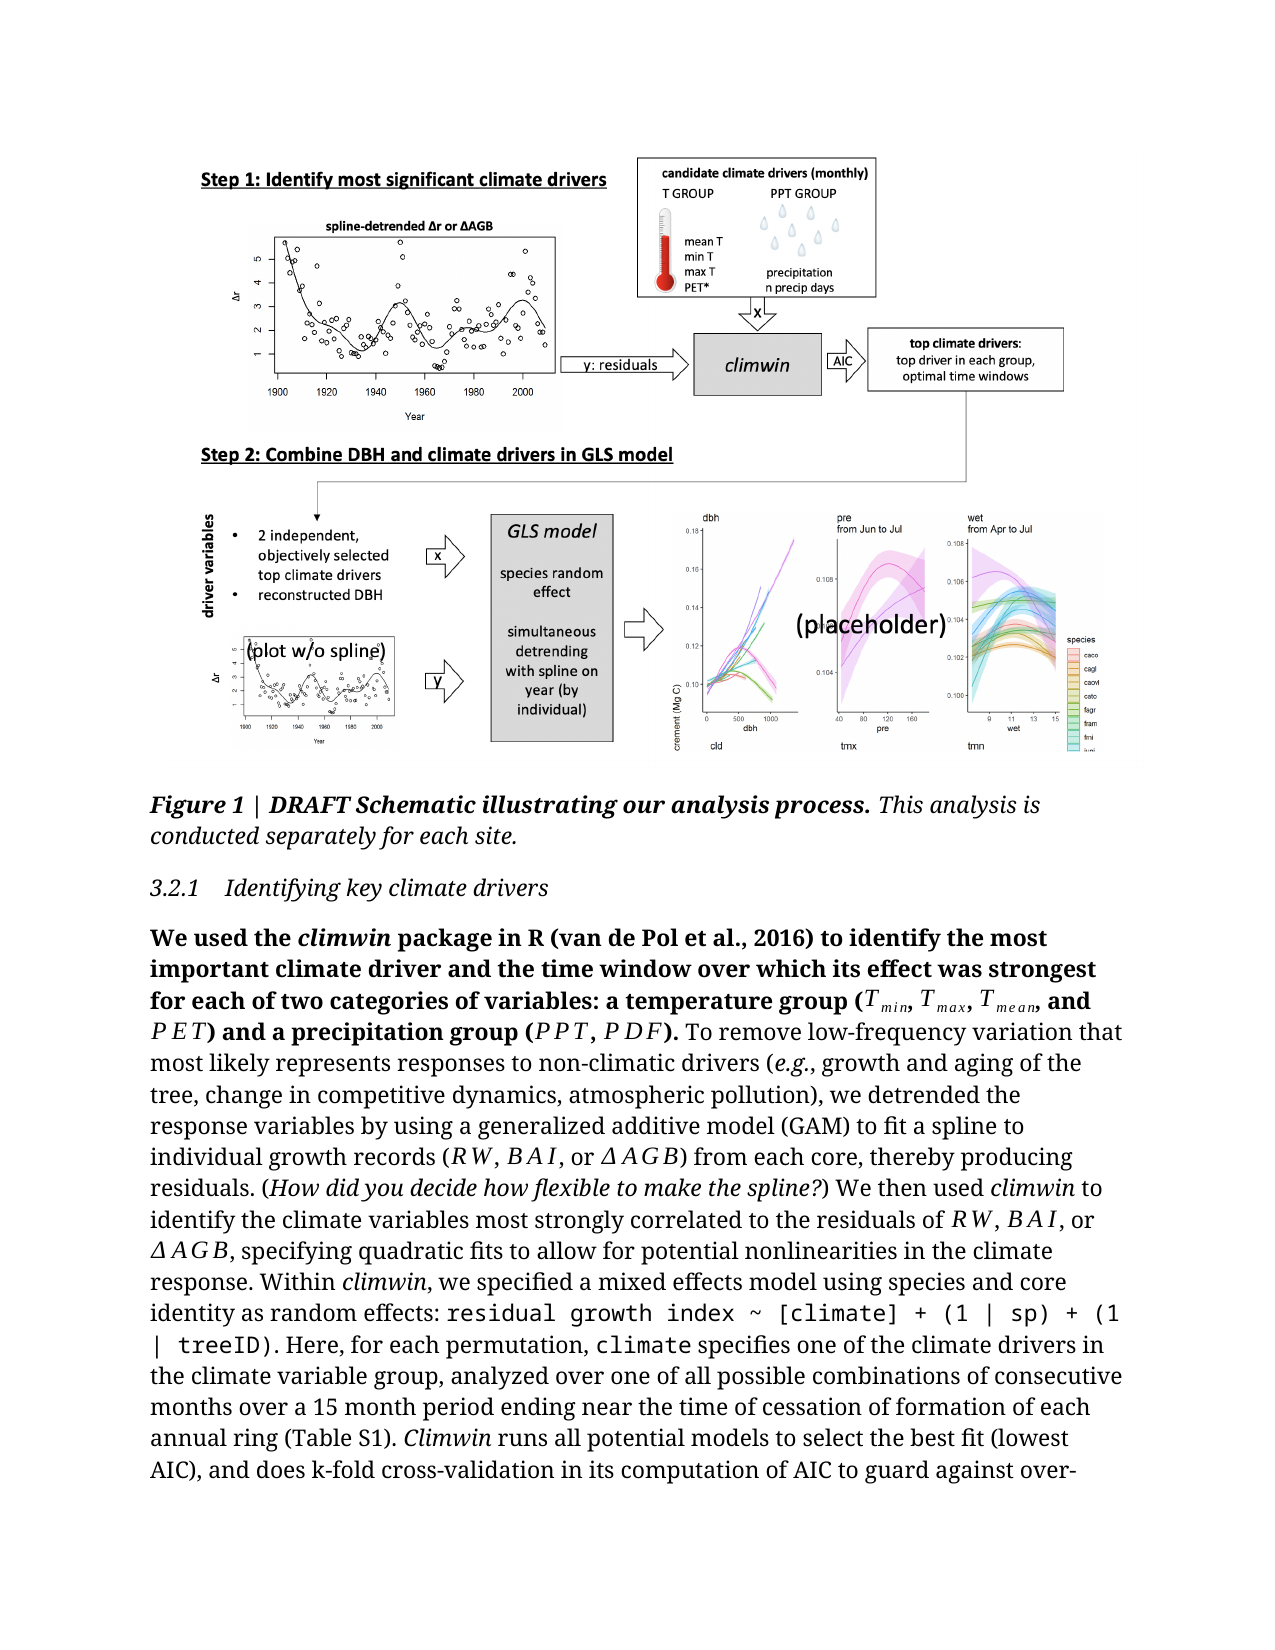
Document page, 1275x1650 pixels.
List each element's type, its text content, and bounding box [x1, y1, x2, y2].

text Figure 1 | DRAFT Schematic illustrating our analysis process. This analysis is conducted separately for each site. [150, 789, 1125, 851]
picture [168, 150, 1144, 768]
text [150, 922, 1125, 1485]
subtitle 3.2.1 Identifying key climate drivers [150, 872, 1125, 903]
